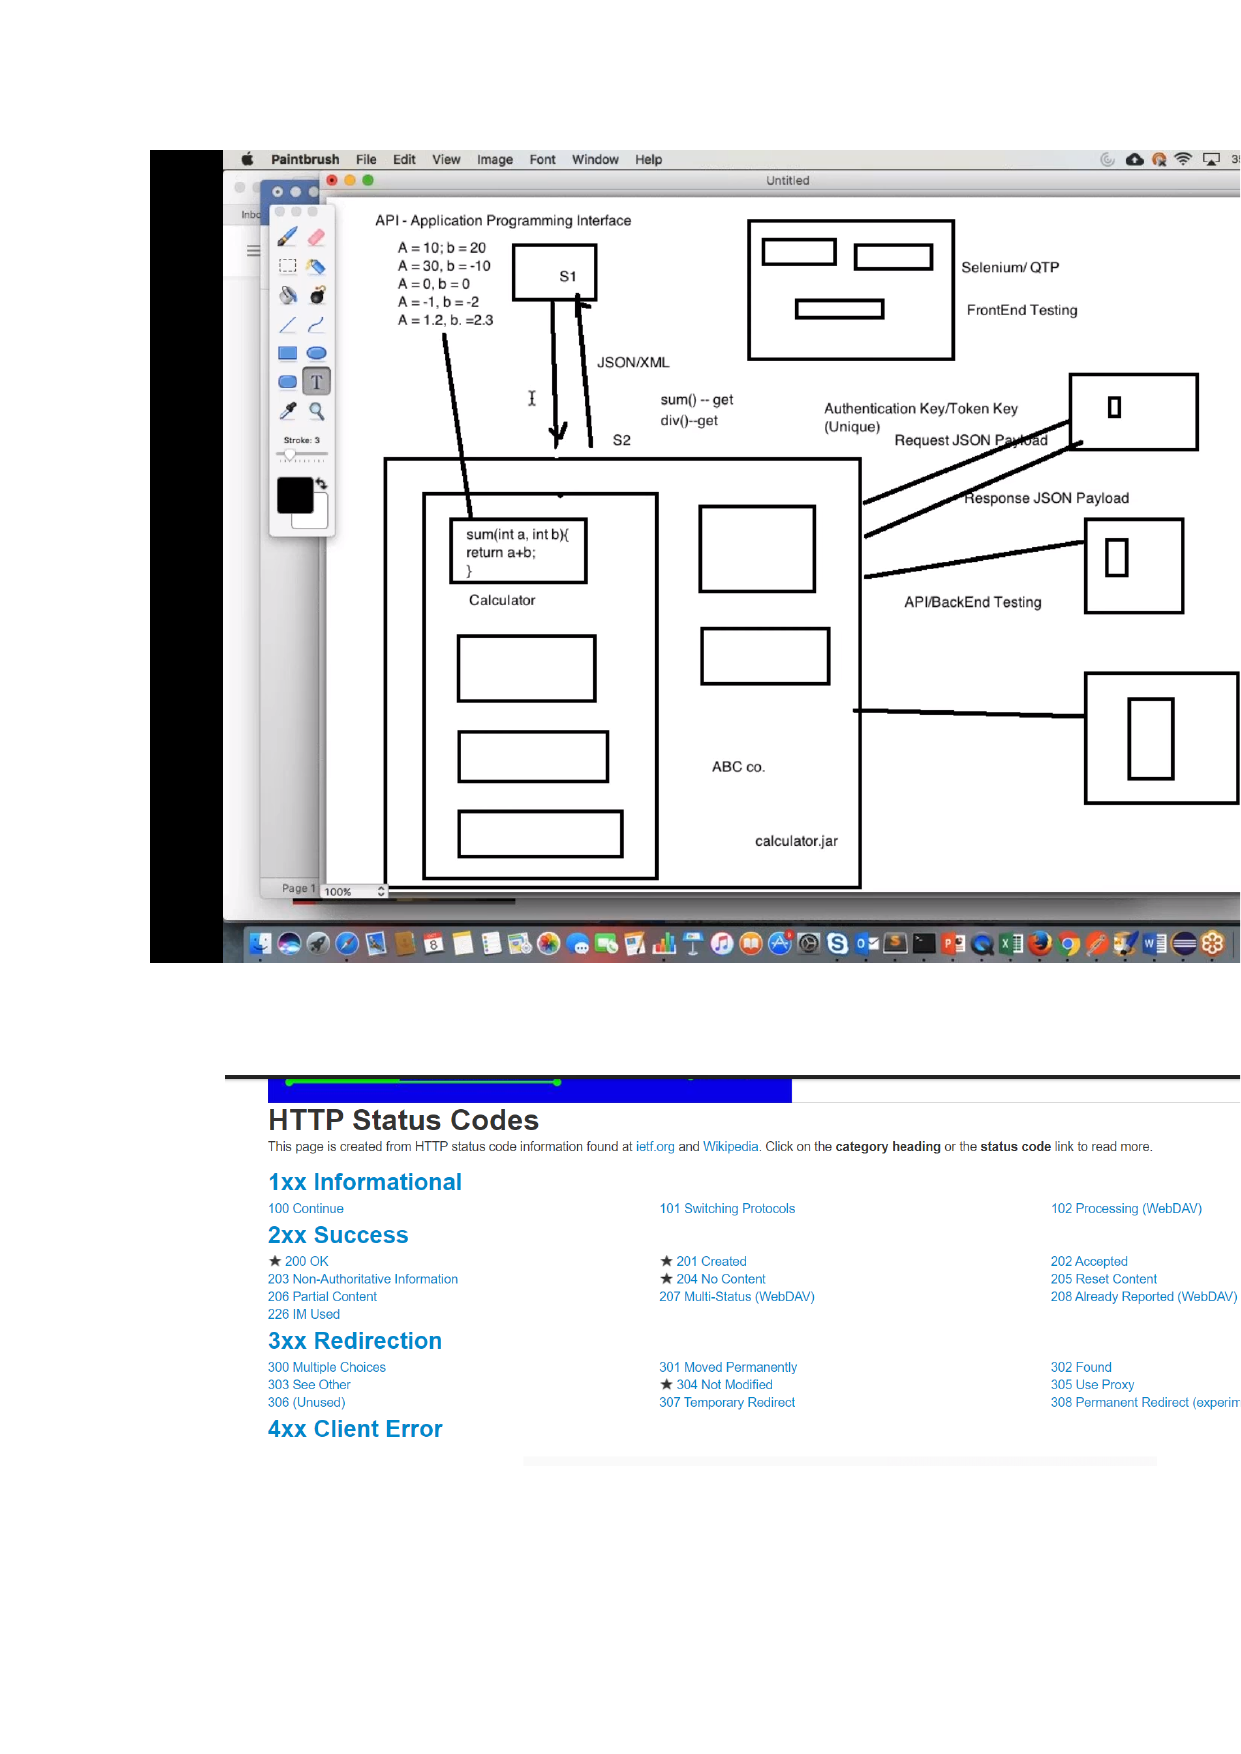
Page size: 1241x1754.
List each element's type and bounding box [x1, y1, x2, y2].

picture [225, 1075, 1241, 1466]
picture [150, 150, 1241, 963]
